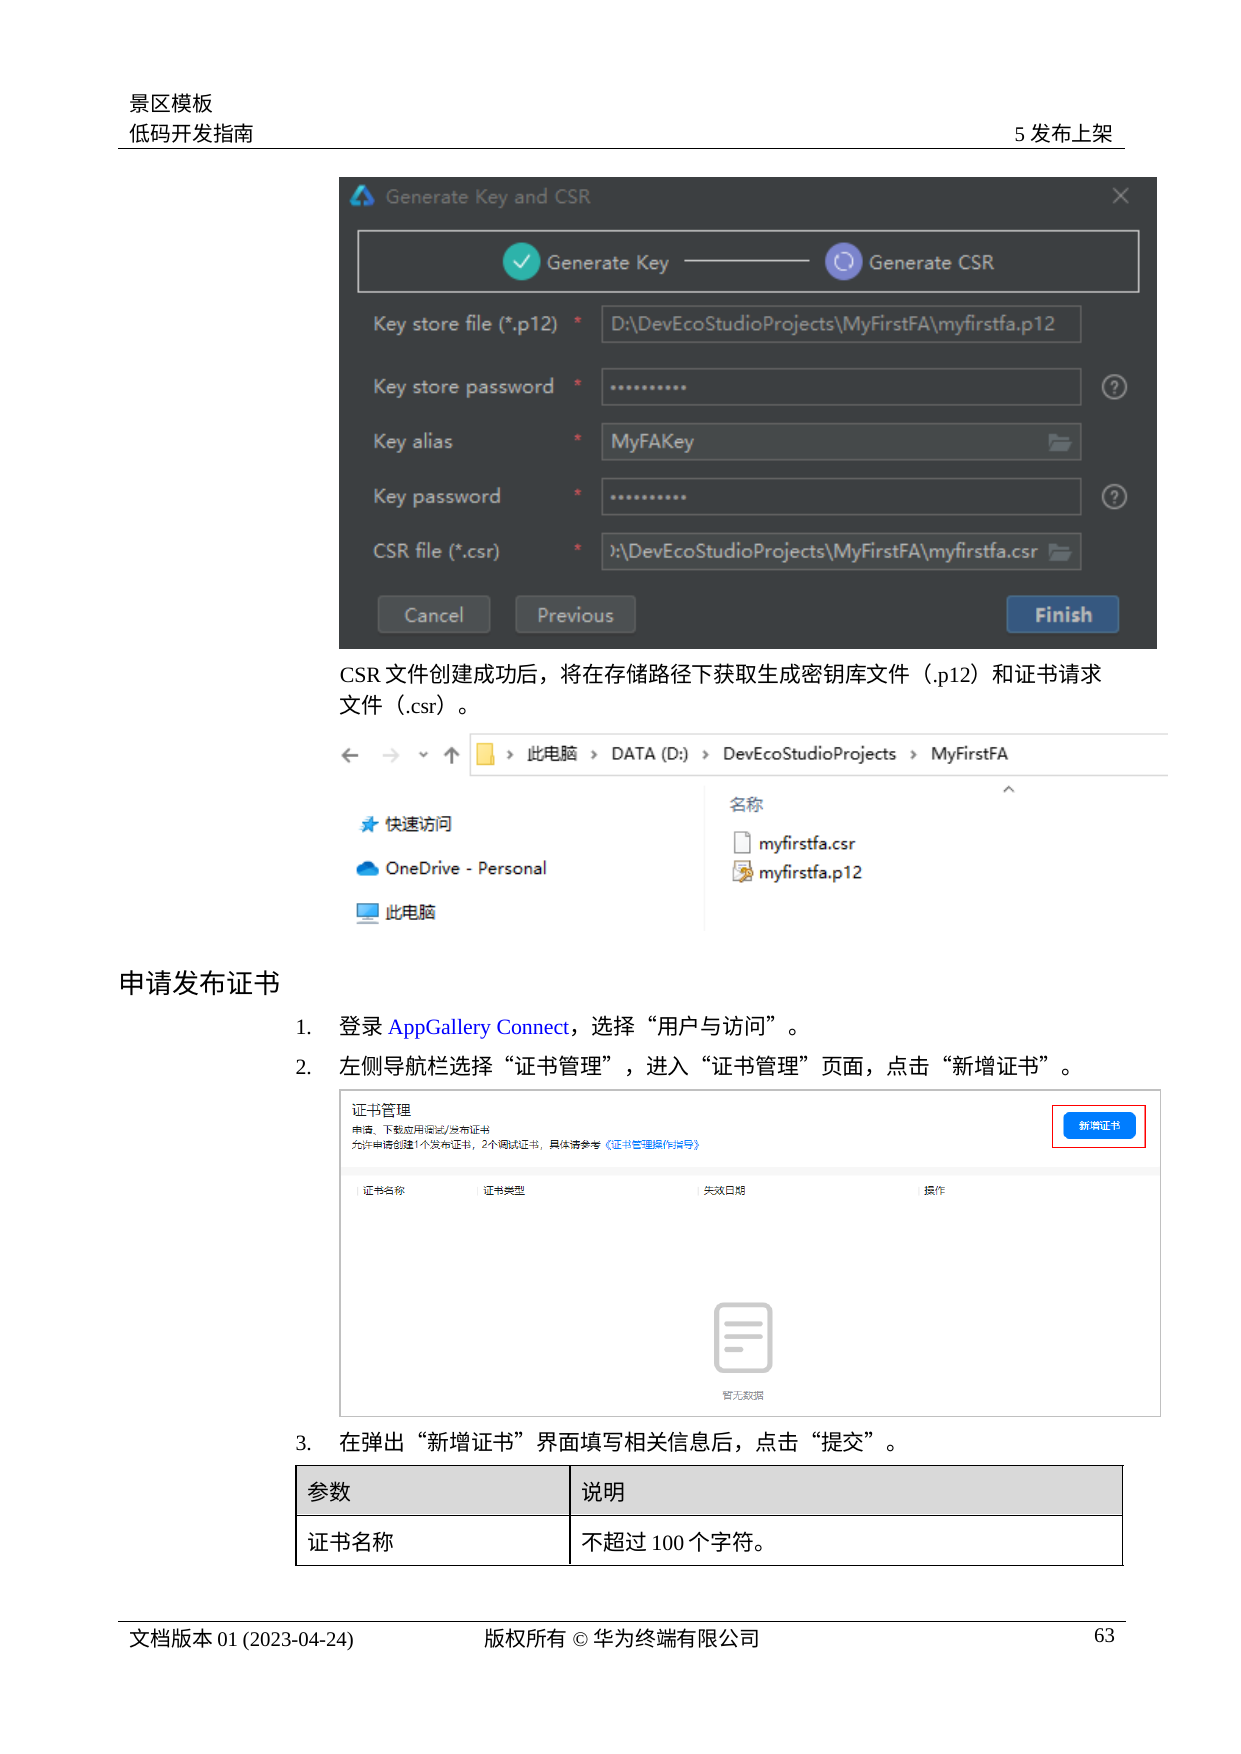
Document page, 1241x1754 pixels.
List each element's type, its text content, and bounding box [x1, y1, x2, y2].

table_cell 证书名称 [297, 1516, 569, 1564]
list 登录AppGallery Connect，选择“用户与访问”。 [295, 1009, 1122, 1041]
table_header 说明 [571, 1466, 1122, 1514]
list CSR文件创建成功后，将在存储路径下获取生成密钥库文件（.p12）和证书请求文件（.csr）。 [339, 657, 1122, 720]
text 申请发布证书 [118, 962, 1122, 1001]
picture [339, 728, 1168, 931]
list 左侧导航栏选择“证书管理”，进入“证书管理”页面，点击“新增证书”。 [295, 1049, 1122, 1081]
table_header 参数 [297, 1466, 569, 1514]
list 在弹出“新增证书”界面填写相关信息后，点击“提交”。 [295, 1425, 1122, 1456]
table_cell 不超过100个字符。 [571, 1516, 1122, 1564]
picture [339, 177, 1157, 649]
picture [339, 1089, 1161, 1417]
